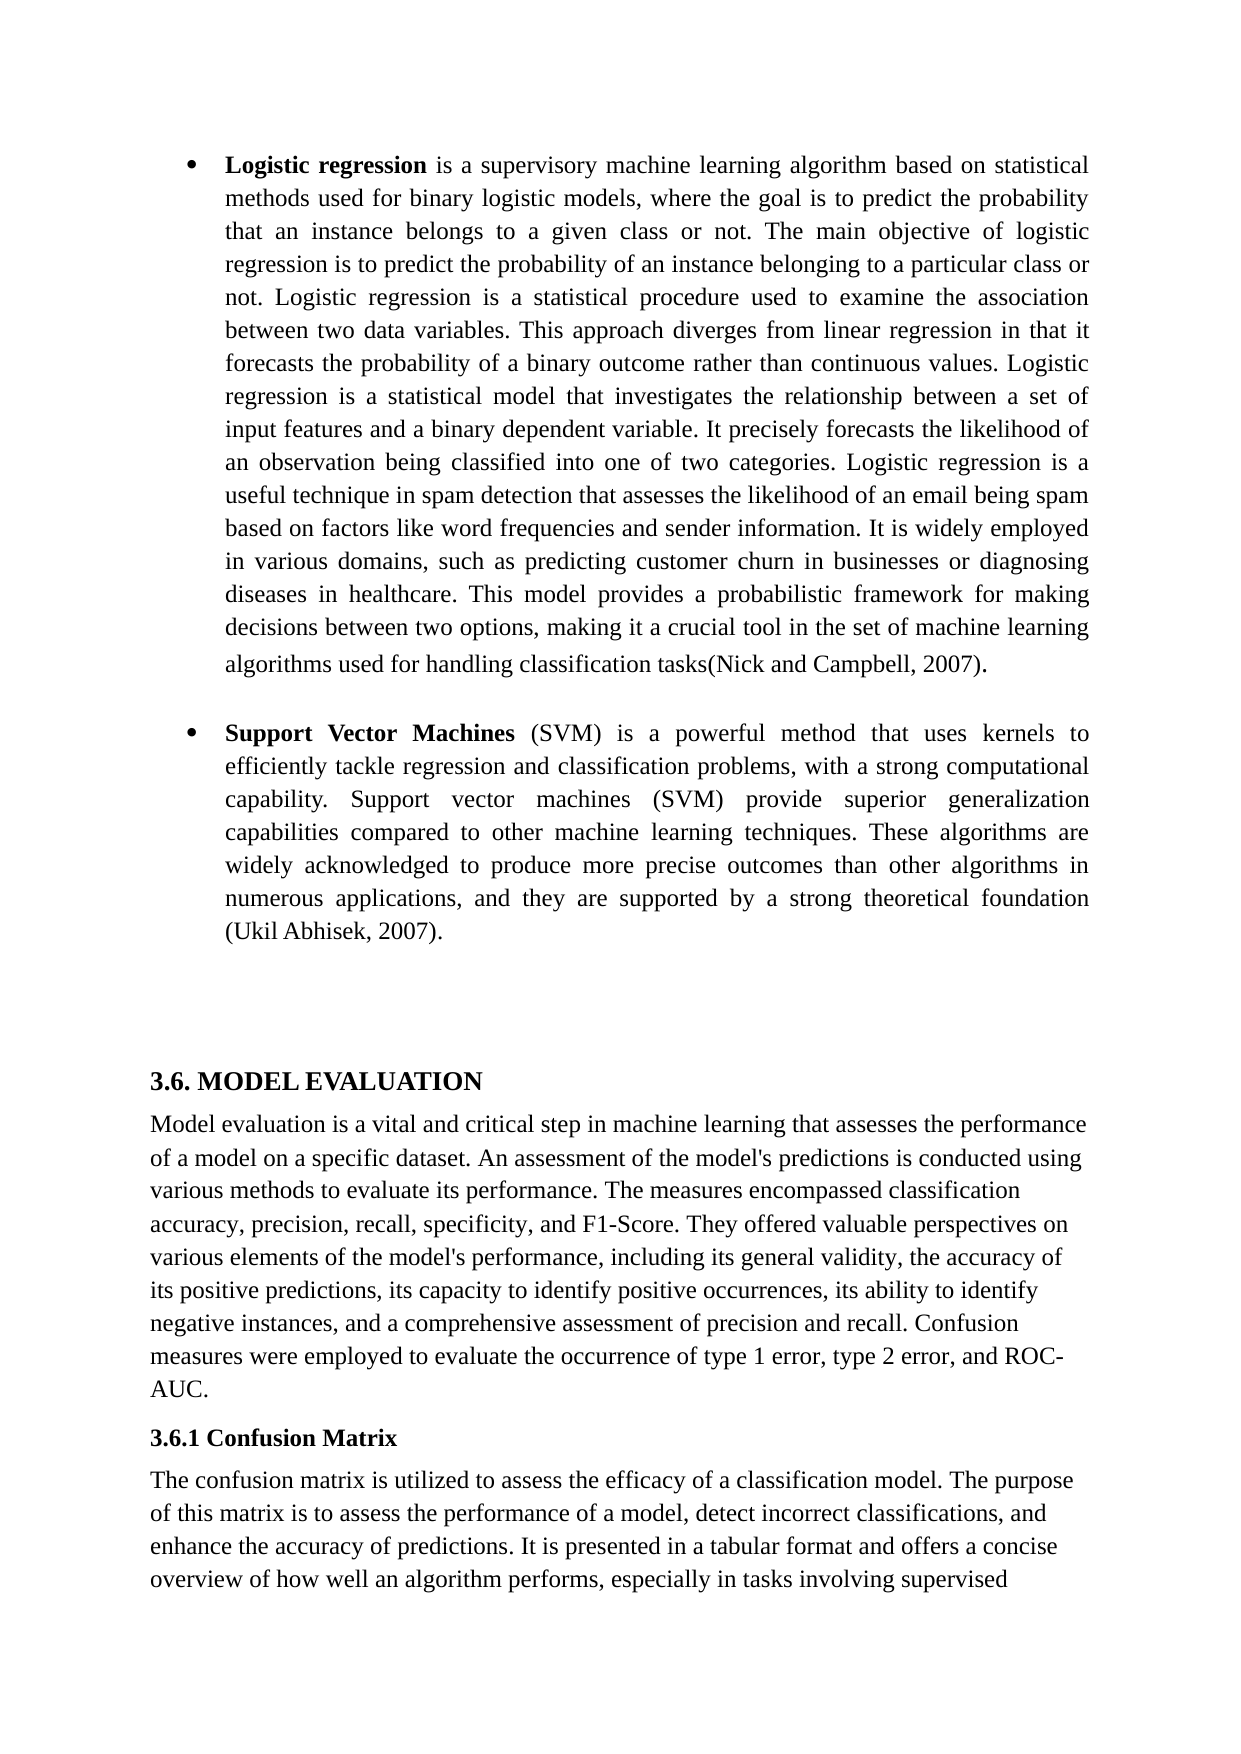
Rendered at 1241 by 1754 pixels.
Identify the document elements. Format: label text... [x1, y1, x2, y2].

list Support Vector Machines (SVM) is a powerful method that uses kernels to efficiently tackle regression and classification problems, with a strong computational capability. Support vector machines (SVM) provide superior generalization capabilities compared to other machine learning techniques. These algorithms are widely acknowledged to produce more precise outcomes than other algorithms in numerous applications, and they are supported by a strong theoretical foundation (Ukil Abhisek, 2007). [187, 718, 1090, 945]
text Model evaluation is a vital and critical step in machine learning that assesses the performance of a model on a specific dataset. An assessment of the model's predictions is conducted using various methods to evaluate its performance. The measures encompassed classification accuracy, precision, recall, specificity, and F1-Score. They offered valuable perspectives on various elements of the model's performance, including its general validity, the accuracy of its positive predictions, its capacity to identify positive occurrences, its ability to identify negative instances, and a comprehensive assessment of precision and recall. Confusion measures were employed to evaluate the occurrence of type 1 error, type 2 error, and ROC-AUC. [150, 1109, 1090, 1402]
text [150, 1465, 1090, 1593]
subtitle 3.6. MODEL EVALUATION [150, 1066, 1090, 1097]
subtitle 3.6.1 Confusion Matrix [150, 1423, 1090, 1452]
list Logistic regression is a supervisory machine learning algorithm based on statistical methods used for binary logistic models, where the goal is to predict the probability that an instance belongs to a given class or not. The main objective of logistic regression is to predict the probability of an instance belonging to a particular class or not. Logistic regression is a statistical procedure used to examine the association between two data variables. This approach diverges from linear regression in that it forecasts the probability of a binary outcome rather than continuous values. Logistic regression is a statistical model that investigates the relationship between a set of input features and a binary dependent variable. It precisely forecasts the likelihood of an observation being classified into one of two categories. Logistic regression is a useful technique in spam detection that assesses the likelihood of an email being spam based on factors like word frequencies and sender information. It is widely employed in various domains, such as predicting customer churn in businesses or diagnosing diseases in healthcare. This model provides a probabilistic framework for making decisions between two options, making it a crucial tool in the set of machine learning algorithms used for handling classification tasks(Nick and Campbell, 2007). [187, 150, 1090, 680]
